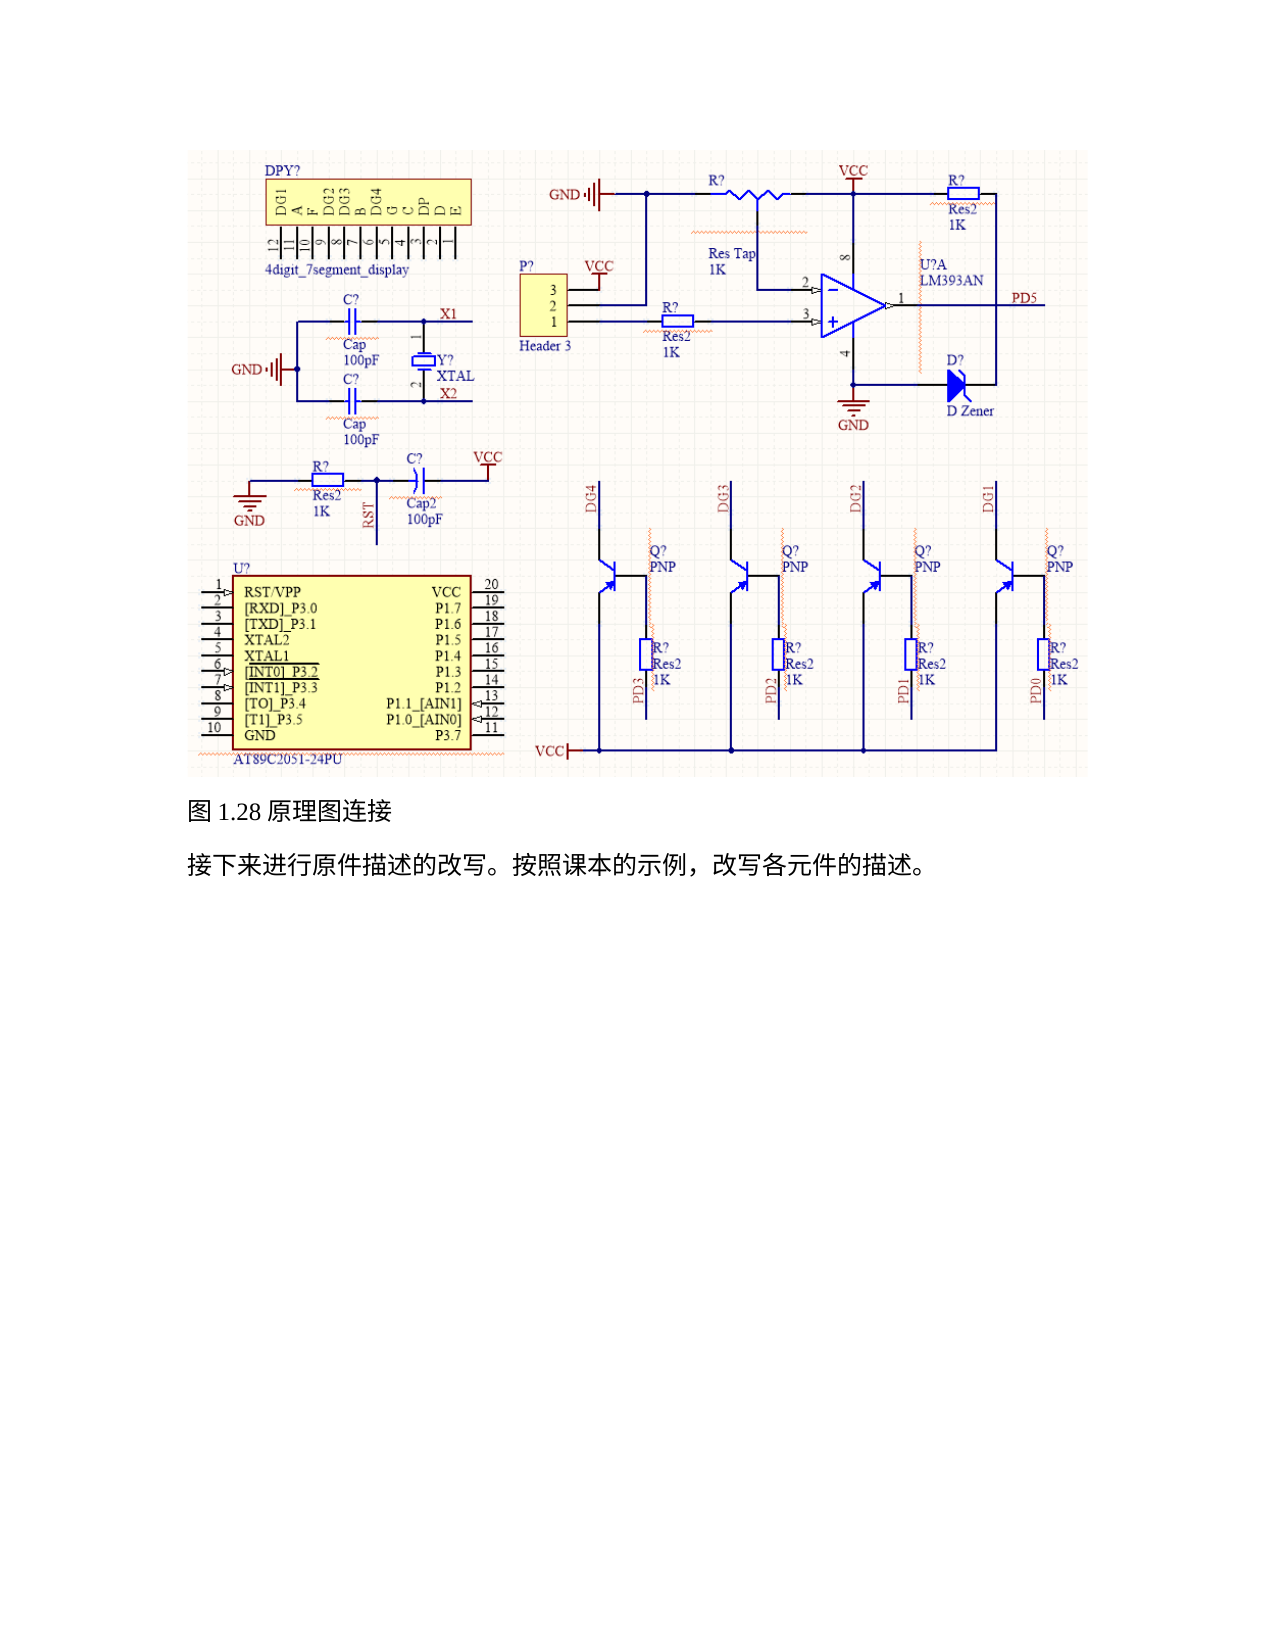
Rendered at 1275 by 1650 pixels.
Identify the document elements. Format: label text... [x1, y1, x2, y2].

picture [187, 150, 1088, 777]
text 接下来进行原件描述的改写。按照课本的示例，改写各元件的描述。 [187, 846, 1087, 882]
text 图1.28 原理图连接 [187, 791, 1087, 827]
